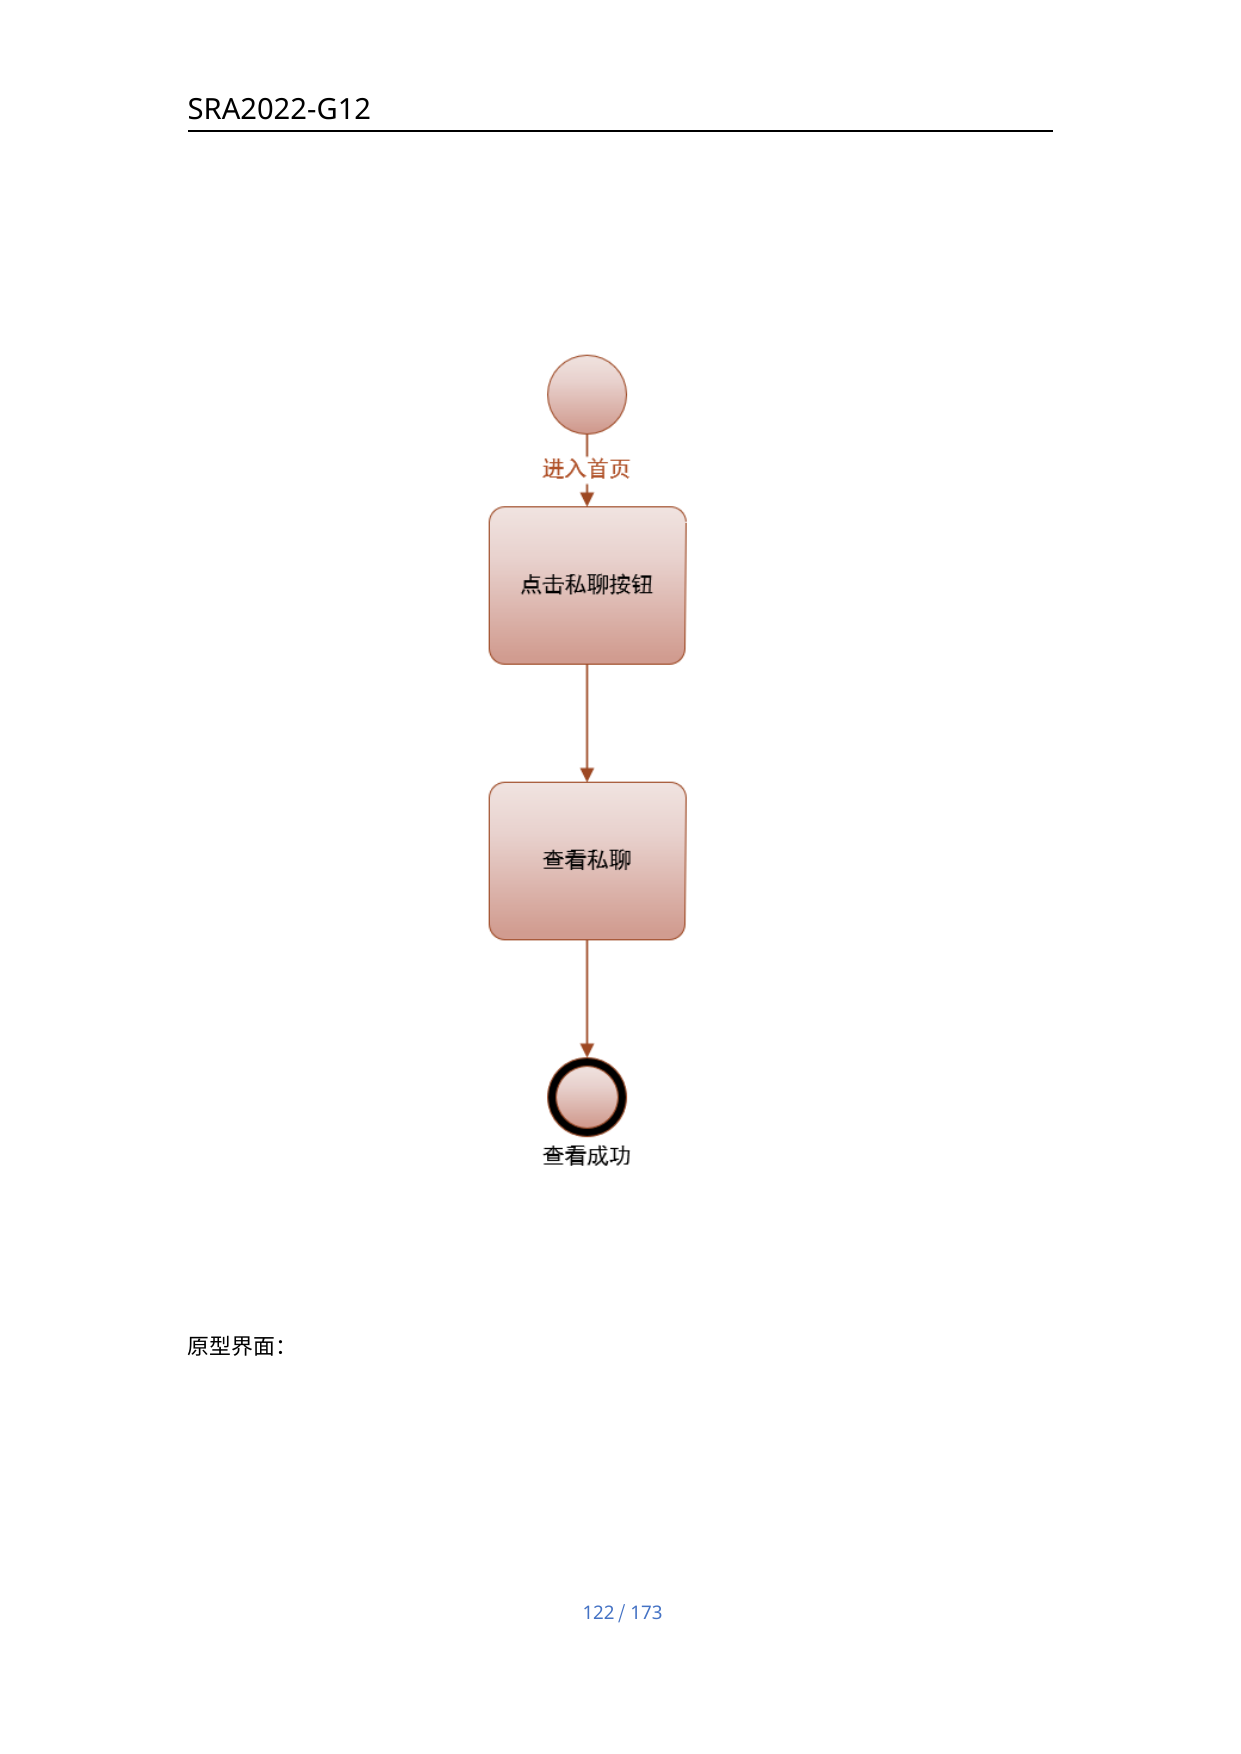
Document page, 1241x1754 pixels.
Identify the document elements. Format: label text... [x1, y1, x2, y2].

picture [187, 158, 954, 1278]
text 原型界面： [187, 1329, 1053, 1361]
